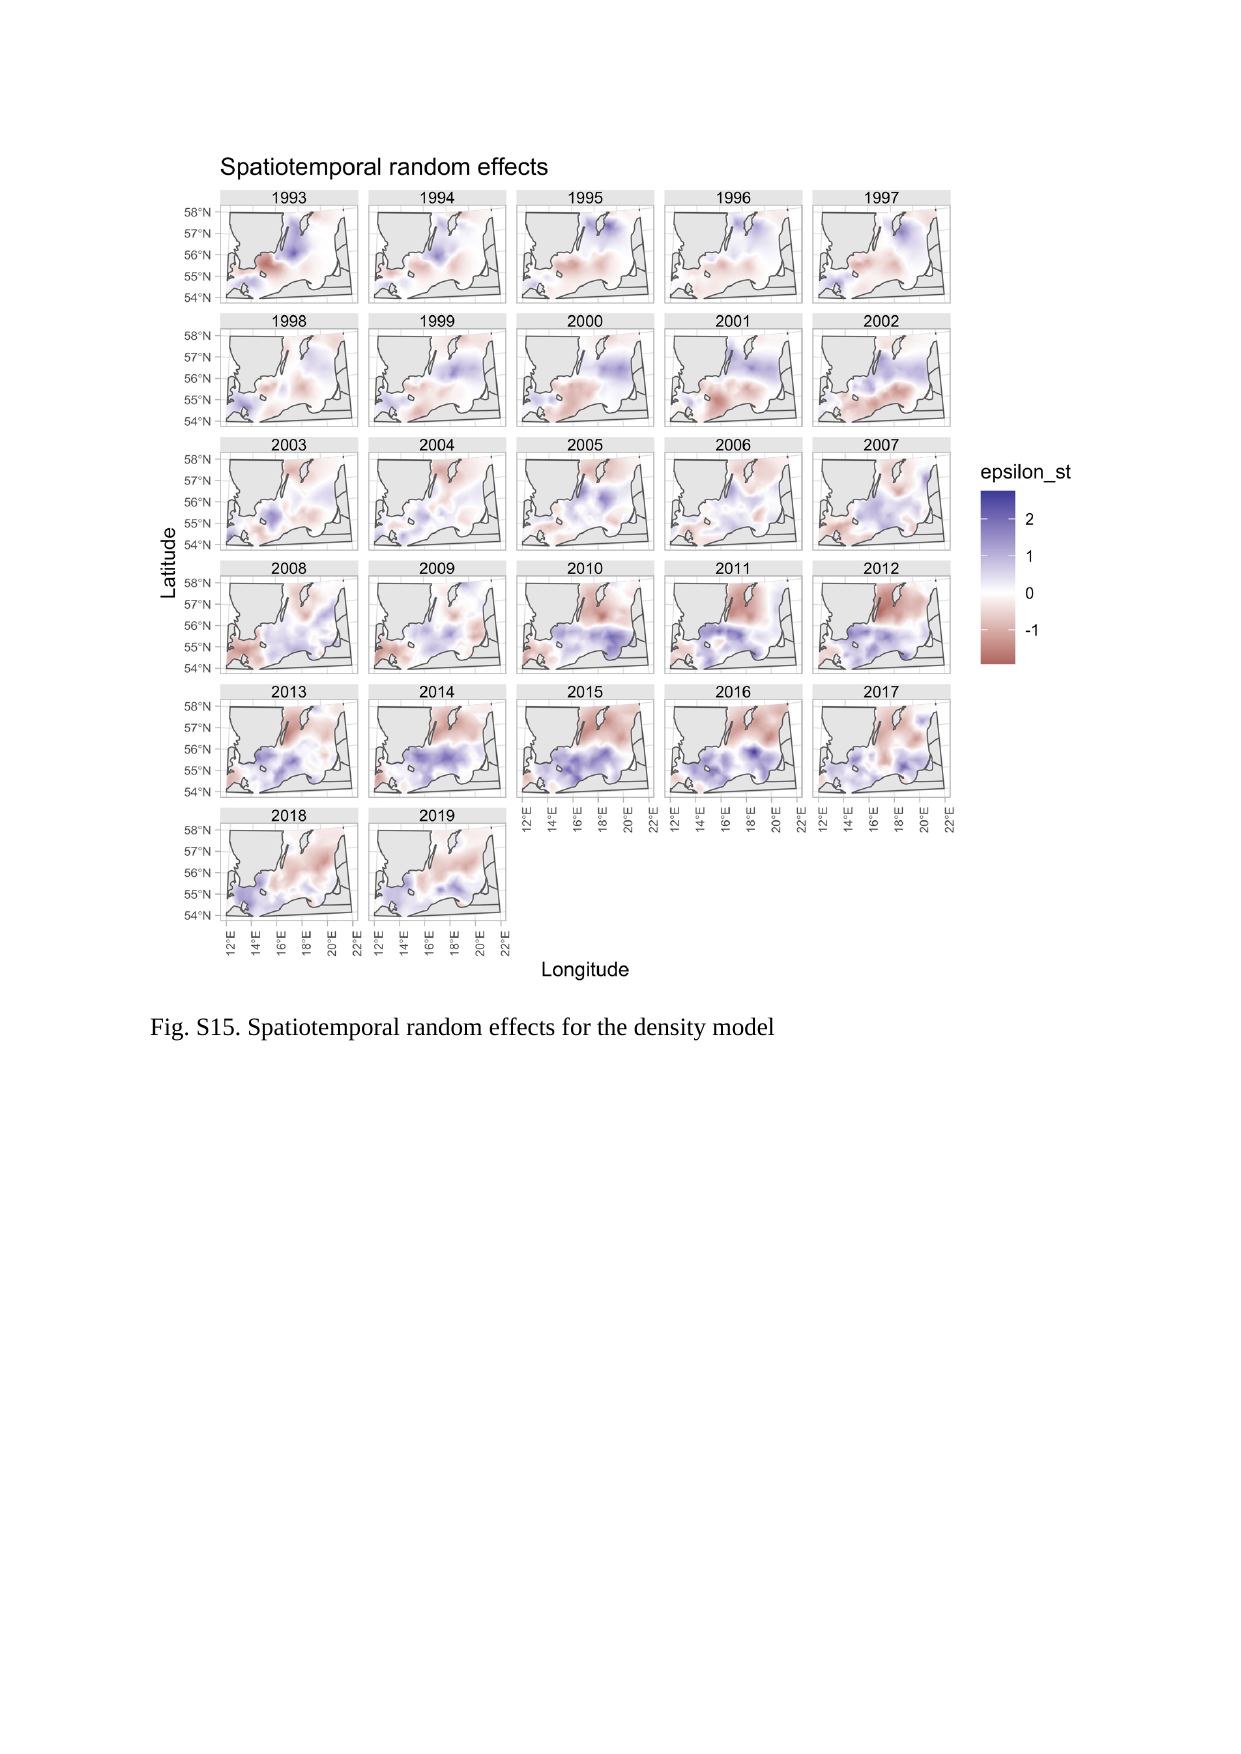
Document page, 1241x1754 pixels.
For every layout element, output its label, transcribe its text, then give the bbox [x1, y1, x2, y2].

picture [150, 150, 1091, 984]
text Fig. S15. Spatiotemporal random effects for the density model [150, 1012, 1090, 1041]
